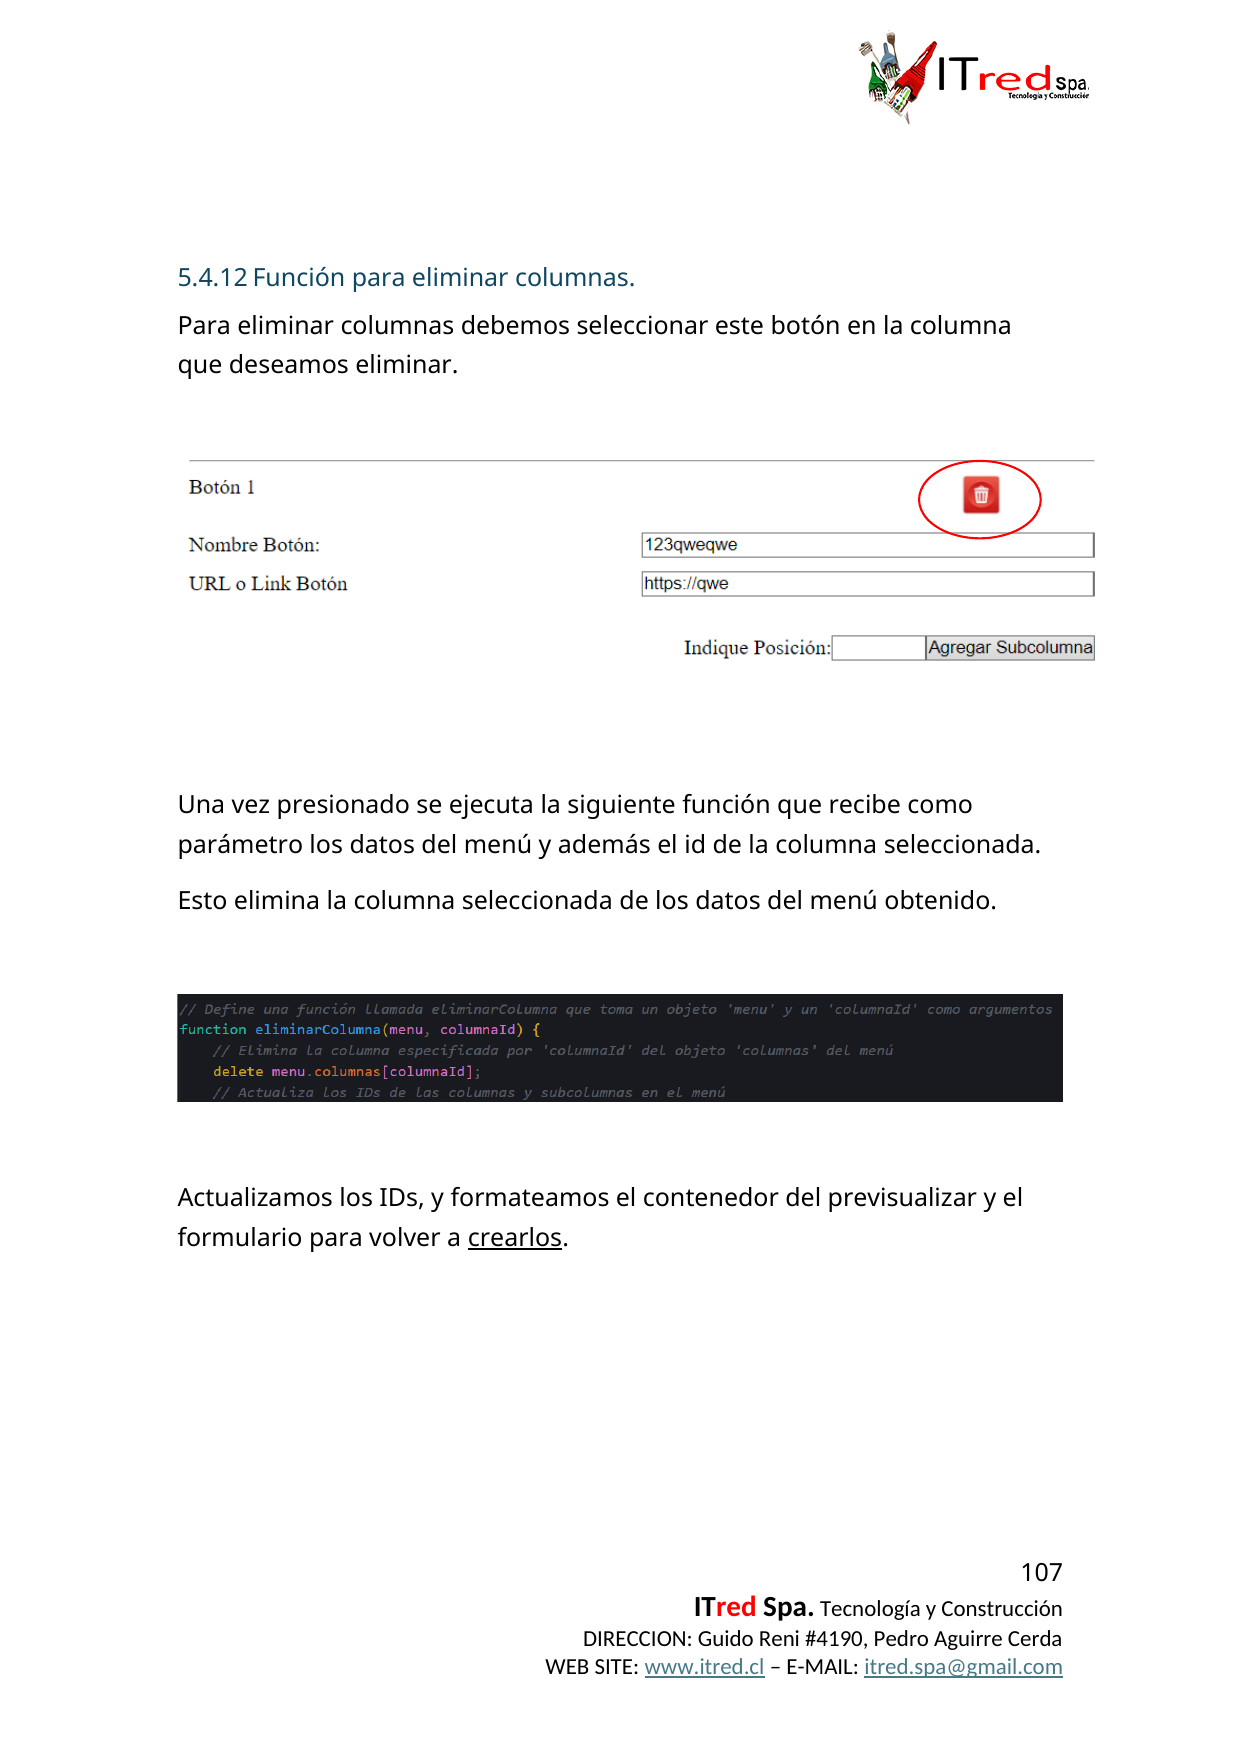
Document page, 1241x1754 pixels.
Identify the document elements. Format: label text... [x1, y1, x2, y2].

text Actualizamos los IDs, y formateamos el contenedor del previsualizar y el formulario para volver a crearlos. [177, 1180, 1063, 1253]
picture [857, 30, 1089, 124]
picture [921, 462, 1039, 537]
text Para eliminar columnas debemos seleccionar este botón en la columna que deseamos eliminar. [177, 308, 1063, 381]
subtitle Función para eliminar columnas. [177, 260, 1063, 294]
text Una vez presionado se ejecuta la siguiente función que recibe como parámetro los datos del menú y además el id de la columna seleccionada. [177, 747, 1063, 860]
text Esto elimina la columna seleccionada de los datos del menú obtenido. [177, 882, 1063, 916]
picture [177, 994, 1063, 1102]
picture [177, 459, 1118, 669]
